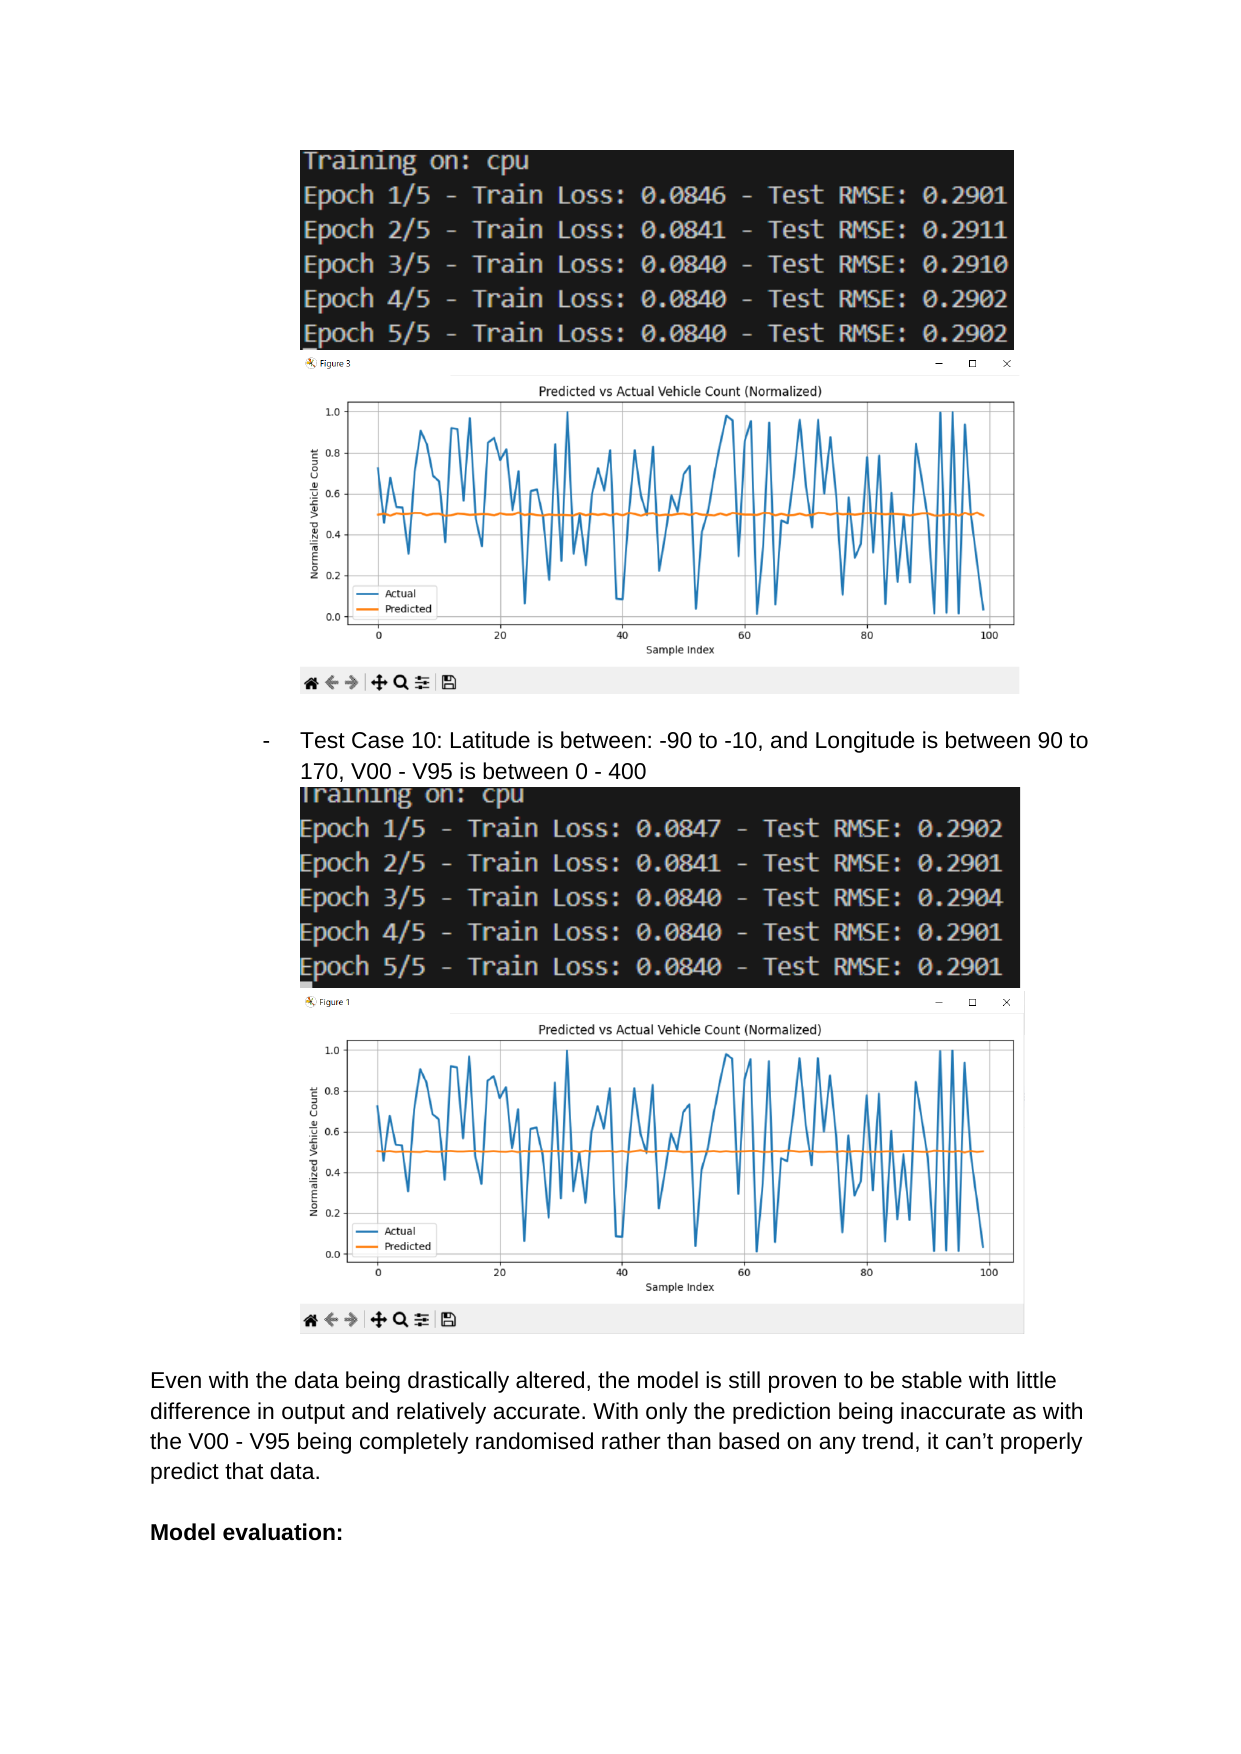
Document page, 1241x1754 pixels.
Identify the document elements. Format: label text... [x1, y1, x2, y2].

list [262, 150, 1090, 693]
picture [300, 150, 1014, 350]
picture [300, 787, 1021, 988]
picture [300, 991, 1025, 1334]
text Even with the data being drastically altered, the model is still proven to be stable with little difference in output and relatively accurate. With only the prediction being inaccurate as with the V00 - V95 being completely randomised rather than based on any trend, it can’t properly predict that data. Model evaluation: [150, 1367, 1090, 1545]
picture [300, 353, 1020, 694]
